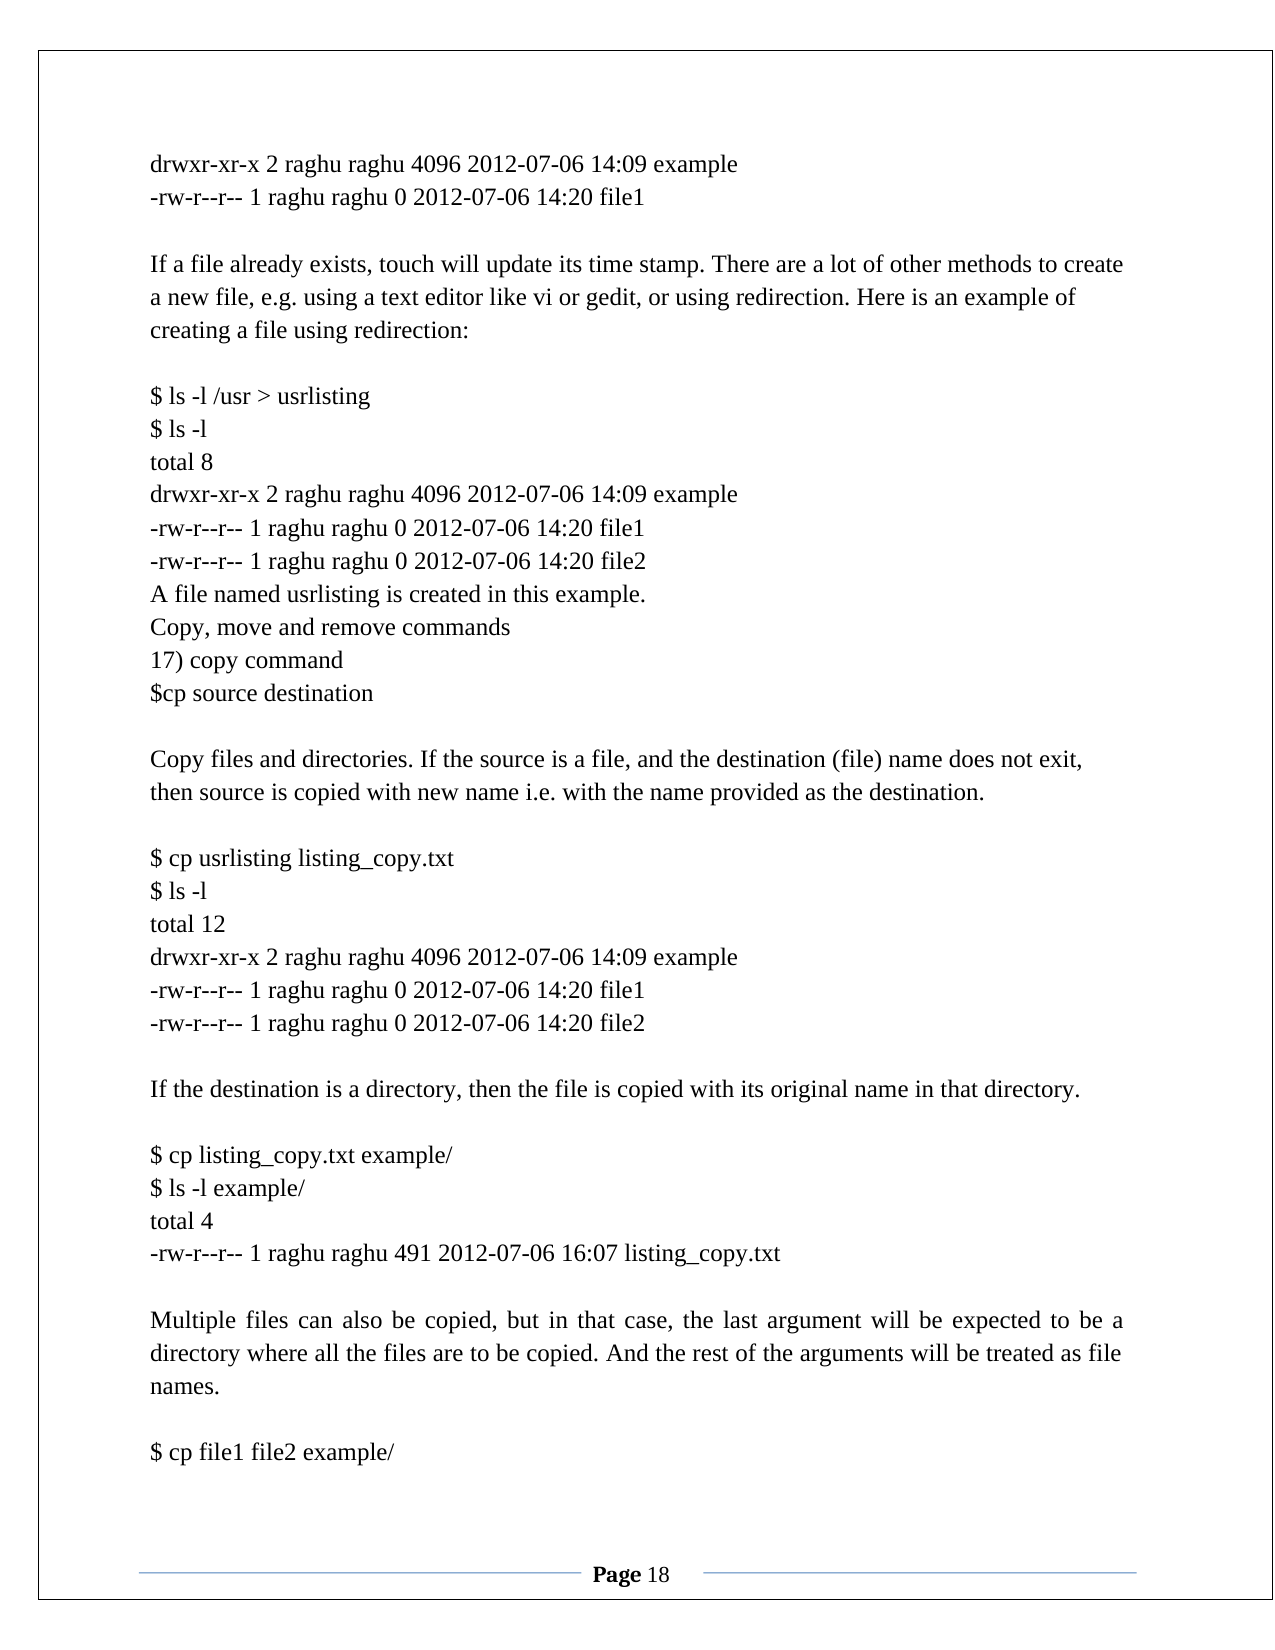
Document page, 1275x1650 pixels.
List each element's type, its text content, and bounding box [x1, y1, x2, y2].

text -rw-r--r-- 1 raghu raghu 0 2012-07-06 14:20 file2 A file named usrlisting is created in this example. Copy, move and remove commands [150, 546, 647, 641]
text $ ls -l /usr > usrlisting [150, 381, 1272, 409]
text drwxr-xr-x 2 raghu raghu 4096 2012-07-06 14:09 example [150, 942, 1272, 971]
text $ cp usrlisting listing_copy.txt [150, 843, 1272, 872]
text $ cp file1 file2 example/ [150, 1437, 1272, 1466]
text Multiple files can also be copied, but in that case, the last argument will be expected to be a directory where all the files are to be copied. And the rest of the arguments will be treated as file names. [150, 1305, 1124, 1399]
text If a file already exists, touch will update its time stamp. There are a lot of other methods to create a new file, e.g. using a text editor like vi or gedit, or using redirection. Here is an example of creating a file using redirection: [150, 249, 1128, 343]
text drwxr-xr-x 2 raghu raghu 4096 2012-07-06 14:09 example [150, 480, 1272, 508]
text -rw-r--r-- 1 raghu raghu 0 2012-07-06 14:20 file2 [150, 1008, 1272, 1037]
text -rw-r--r-- 1 raghu raghu 491 2012-07-06 16:07 listing_copy.txt [150, 1239, 1272, 1268]
text $ ls -l example/ total 4 [150, 1173, 307, 1235]
list copy command [150, 645, 1272, 674]
text If the destination is a directory, then the file is copied with its original name in that directory. [150, 1074, 1272, 1103]
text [150, 149, 1272, 178]
text $ ls -l total 12 [150, 876, 228, 938]
text -rw-r--r-- 1 raghu raghu 0 2012-07-06 14:20 file1 [150, 975, 1272, 1004]
text Copy files and directories. If the source is a file, and the destination (file) name does not exit, then source is copied with new name i.e. with the name provided as the destination. [150, 744, 1102, 806]
text $ cp listing_copy.txt example/ [150, 1140, 1272, 1169]
text -rw-r--r-- 1 raghu raghu 0 2012-07-06 14:20 file1 [150, 513, 1272, 542]
text -rw-r--r-- 1 raghu raghu 0 2012-07-06 14:20 file1 [150, 182, 1272, 211]
text $ ls -l total 8 [150, 414, 215, 476]
text $cp source destination [150, 678, 1272, 707]
